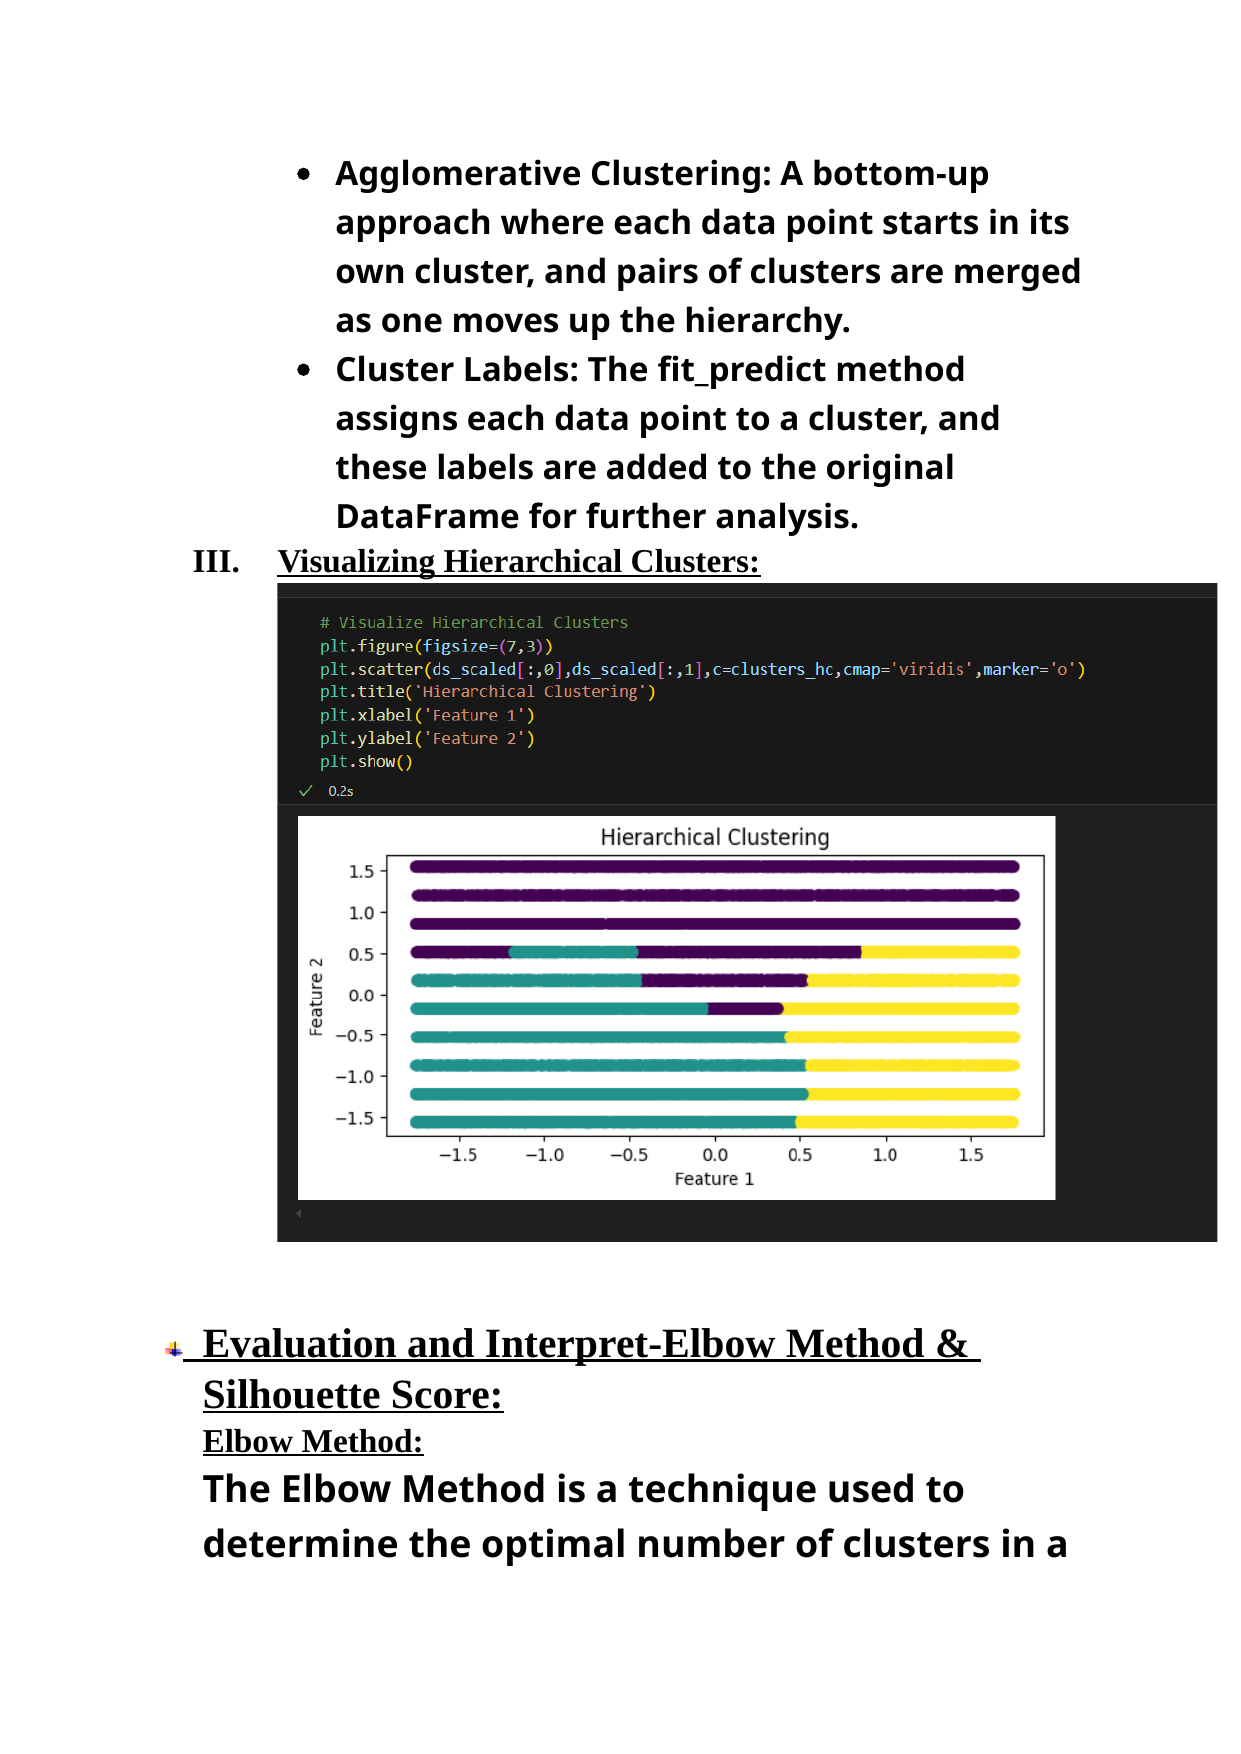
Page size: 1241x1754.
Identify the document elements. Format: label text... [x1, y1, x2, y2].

list Evaluation and Interpret-Elbow Method & Silhouette Score: [165, 1318, 1090, 1418]
picture [277, 583, 1218, 1242]
picture [165, 1340, 183, 1357]
list Visualizing Hierarchical Clusters: [240, 542, 1090, 580]
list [202, 1463, 1090, 1569]
list Cluster Labels: The fit_predict method assigns each data point to a cluster, and these labels are added to the original DataFrame for further analysis. [298, 346, 1090, 538]
list Agglomerative Clustering: A bottom-up approach where each data point starts in its own cluster, and pairs of clusters are merged as one moves up the hierarchy. [298, 150, 1090, 342]
list Elbow Method: [202, 1421, 1090, 1460]
